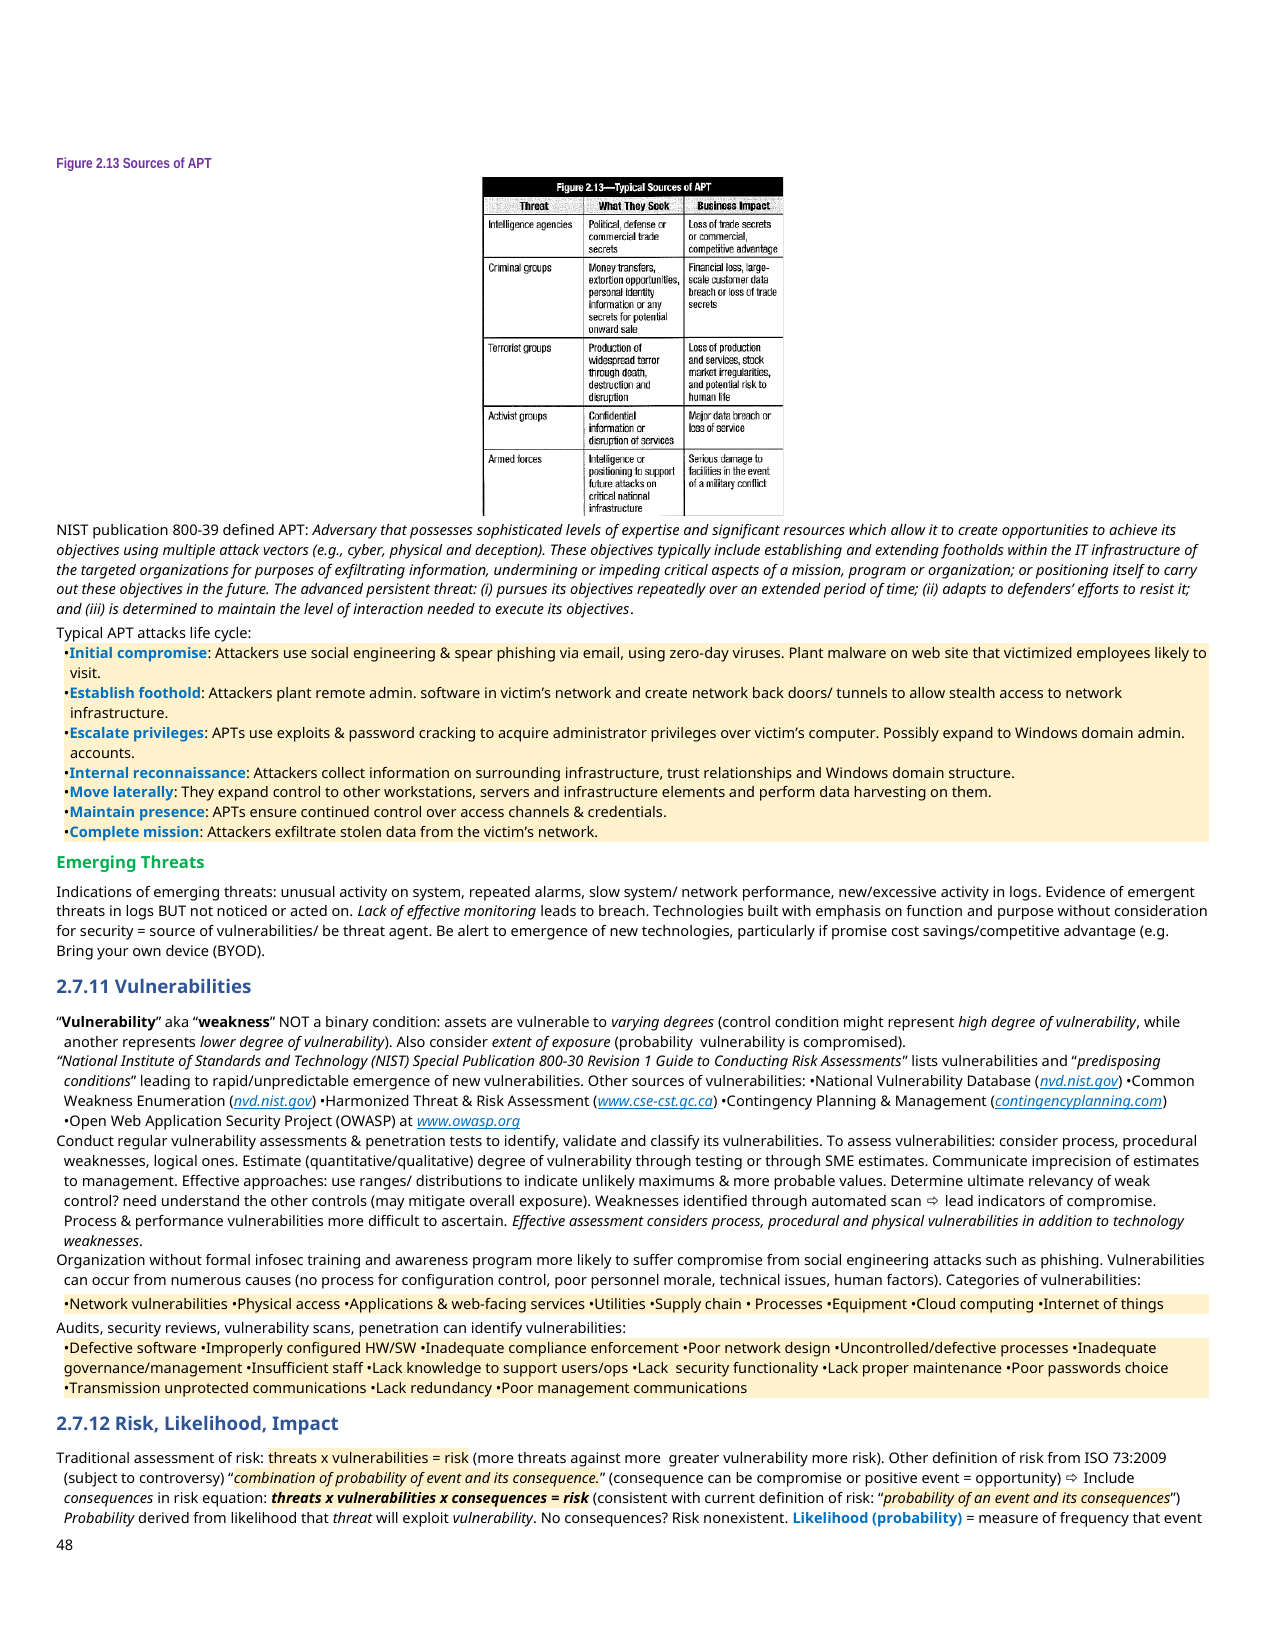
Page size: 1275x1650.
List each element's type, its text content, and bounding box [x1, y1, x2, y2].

subtitle Emerging Threats [56, 850, 1209, 873]
text •Defective software •Improperly configured HW/SW •Inadequate compliance enforcement •Poor network design •Uncontrolled/defective processes •Inadequate governance/management •Insufficient staff •Lack knowledge to support users/ops •Lack security functionality •Lack proper maintenance •Poor passwords choice •Transmission unprotected communications •Lack redundancy •Poor management communications [64, 1338, 1209, 1398]
text Conduct regular vulnerability assessments & penetration tests to identify, validate and classify its vulnerabilities. To assess vulnerabilities: consider process, procedural weaknesses, logical ones. Estimate (quantitative/qualitative) degree of vulnerability through testing or through SME estimates. Communicate imprecision of estimates to management. Effective approaches: use ranges/ distributions to indicate unlikely maximums & more probable values. Determine ultimate relevancy of weak control? need understand the other controls (may mitigate overall exposure). Weaknesses identified through automated scan lead indicators of compromise. Process & performance vulnerabilities more difficult to ascertain. Effective assessment considers process, procedural and physical vulnerabilities in addition to technology weaknesses. [56, 1131, 1209, 1250]
text •Initial compromise: Attackers use social engineering & spear phishing via email, using zero-day viruses. Plant malware on web site that victimized employees likely to visit. [64, 643, 1209, 683]
text •Maintain presence: APTs ensure continued control over access channels & credentials. [64, 802, 1209, 822]
text Organization without formal infosec training and awareness program more likely to suffer compromise from social engineering attacks such as phishing. Vulnerabilities can occur from numerous causes (no process for configuration control, poor personnel morale, technical issues, human factors). Categories of vulnerabilities: [56, 1250, 1209, 1290]
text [56, 1448, 1209, 1528]
text “Vulnerability” aka “weakness” NOT a binary condition: assets are vulnerable to varying degrees (control condition might represent high degree of vulnerability, while another represents lower degree of vulnerability). Also consider extent of exposure (probability vulnerability is compromised). [56, 1011, 1209, 1051]
subtitle Figure 2.13 Sources of APT [56, 154, 1209, 171]
text Indications of emerging threats: unusual activity on system, repeated alarms, slow system/ network performance, new/excessive activity in logs. Evidence of emergent threats in logs BUT not noticed or acted on. Lack of effective monitoring leads to breach. Technologies built with emphasis on function and purpose without consideration for security = source of vulnerabilities/ be threat agent. Be alert to emergence of new technologies, particularly if promise cost savings/competitive advantage (e.g. Bring your own device (BYOD). [56, 881, 1209, 961]
text •Move laterally: They expand control to other workstations, servers and infrastructure elements and perform data harvesting on them. [64, 782, 1209, 802]
text •Escalate privileges: APTs use exploits & password cracking to acquire administrator privileges over victim’s computer. Possibly expand to Windows domain admin. accounts. [64, 723, 1209, 762]
subtitle 2.7.12 Risk, Likelihood, Impact [56, 1410, 1209, 1436]
subtitle 2.7.11 Vulnerabilities [56, 973, 1209, 999]
text •Network vulnerabilities •Physical access •Applications & web-facing services •Utilities •Supply chain • Processes •Equipment •Cloud computing •Internet of things [228, 1294, 1209, 1314]
text Audits, security reviews, vulnerability scans, penetration can identify vulnerabilities: [56, 1318, 1209, 1338]
text •Internal reconnaissance: Attackers collect information on surrounding infrastructure, trust relationships and Windows domain structure. [64, 762, 1209, 782]
text Typical APT attacks life cycle: [56, 623, 1209, 643]
text “National Institute of Standards and Technology (NIST) Special Publication 800-30 Revision 1 Guide to Conducting Risk Assessments” lists vulnerabilities and “predisposing conditions” leading to rapid/unpredictable emergence of new vulnerabilities. Other sources of vulnerabilities: •National Vulnerability Database (nvd.nist.gov) •Common Weakness Enumeration (nvd.nist.gov) •Harmonized Threat & Risk Assessment (www.cse-cst.gc.ca) •Contingency Planning & Management (contingencyplanning.com) •Open Web Application Security Project (OWASP) at www.owasp.org [56, 1051, 1209, 1131]
text •Establish foothold: Attackers plant remote admin. software in victim’s network and create network back doors/ tunnels to allow stealth access to network infrastructure. [64, 683, 1209, 723]
text •Complete mission: Attackers exfiltrate stolen data from the victim’s network. [64, 822, 1209, 842]
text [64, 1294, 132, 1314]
text NIST publication 800-39 defined APT: Adversary that possesses sophisticated levels of expertise and significant resources which allow it to create opportunities to achieve its objectives using multiple attack vectors (e.g., cyber, physical and deception). These objectives typically include establishing and extending footholds within the IT infrastructure of the targeted organizations for purposes of exfiltrating information, undermining or impeding critical aspects of a mission, program or organization; or positioning itself to carry out these objectives in the future. The advanced persistent threat: (i) pursues its objectives repeatedly over an extended period of time; (ii) adapts to defenders’ efforts to resist it; and (iii) is determined to maintain the level of interaction needed to execute its objectives. [56, 519, 1209, 619]
